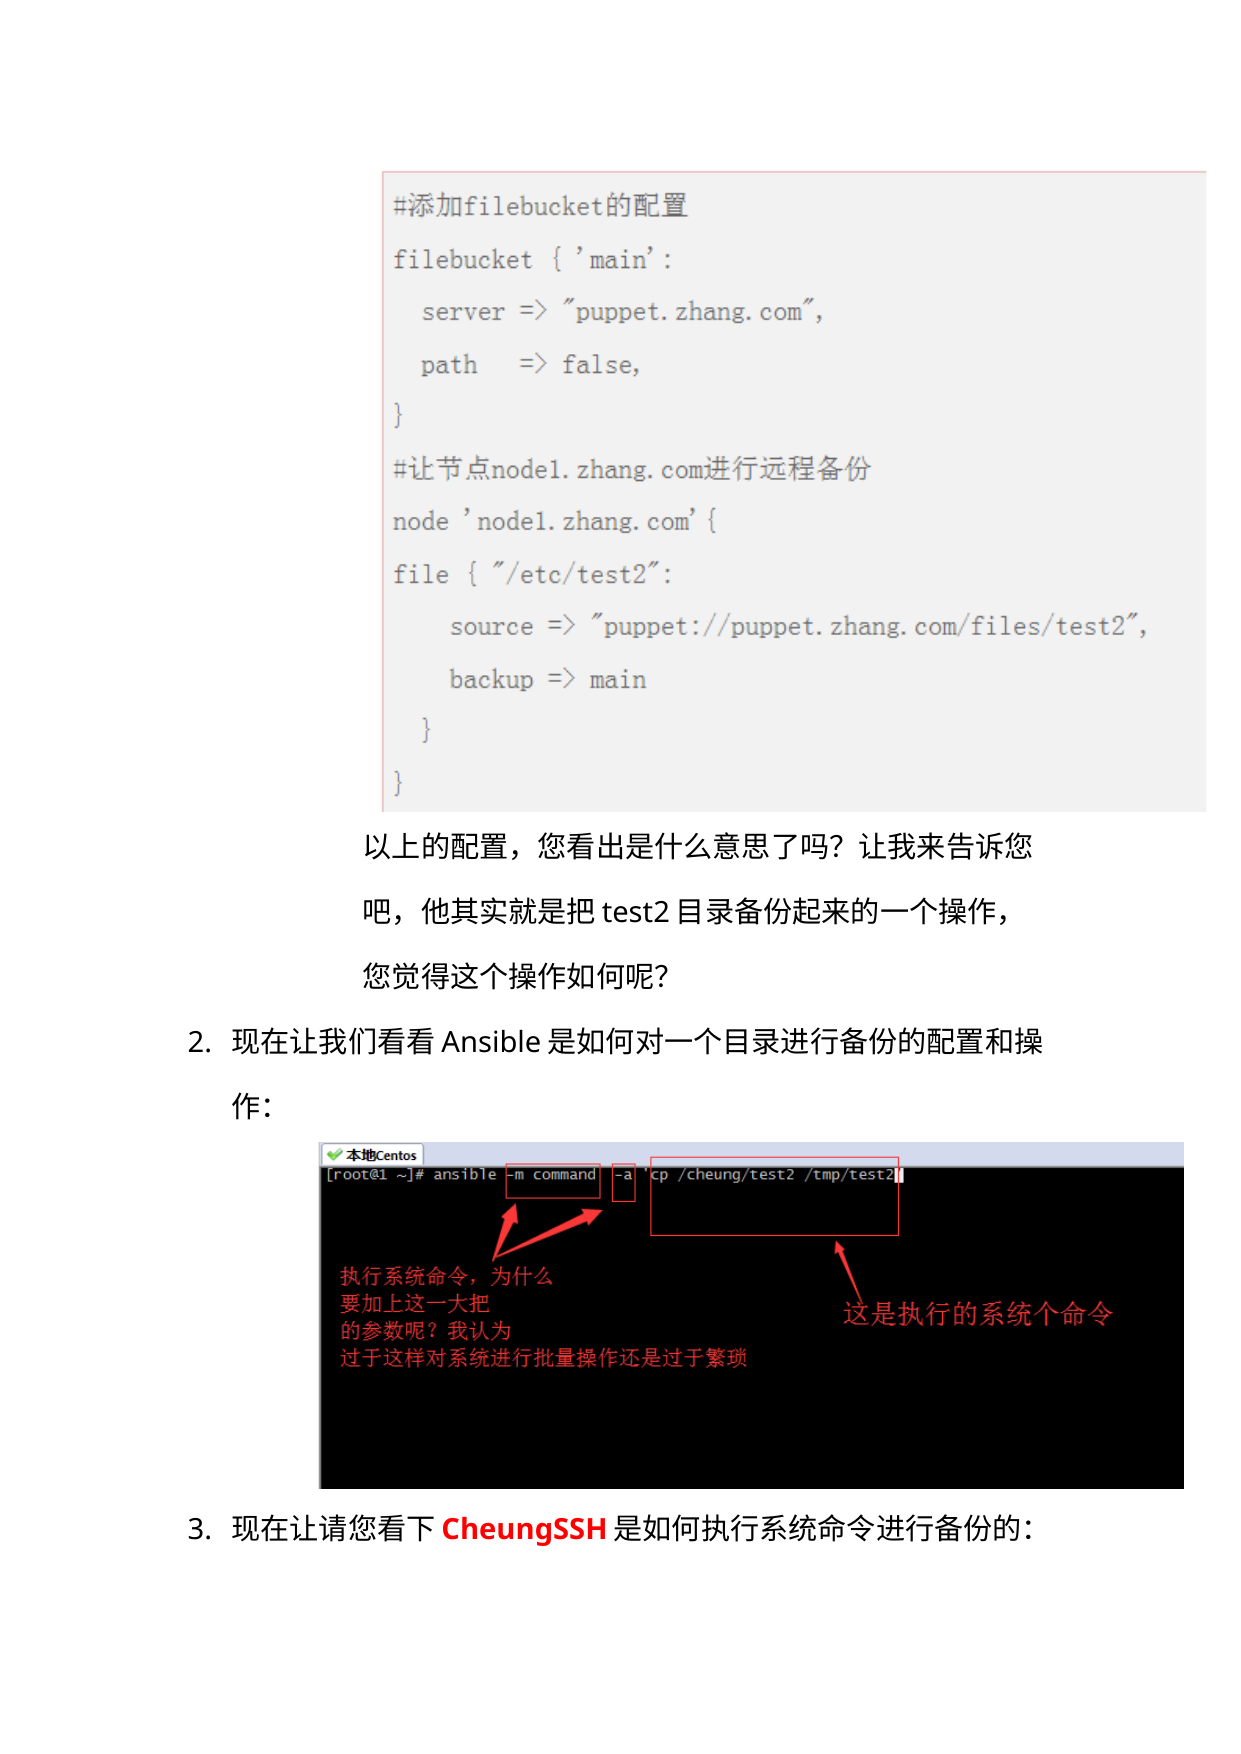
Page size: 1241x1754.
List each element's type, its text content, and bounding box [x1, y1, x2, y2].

list 以上的配置，您看出是什么意思了吗？让我来告诉您吧，他其实就是把test2目录备份起来的一个操作，您觉得这个操作如何呢？ [362, 812, 1053, 1007]
picture [362, 162, 1207, 812]
list 现在让我们看看Ansible是如何对一个目录进行备份的配置和操作： [187, 1007, 1053, 1137]
picture [318, 1142, 1184, 1489]
list 现在让请您看下CheungSSH是如何执行系统命令进行备份的： [187, 1494, 1053, 1559]
